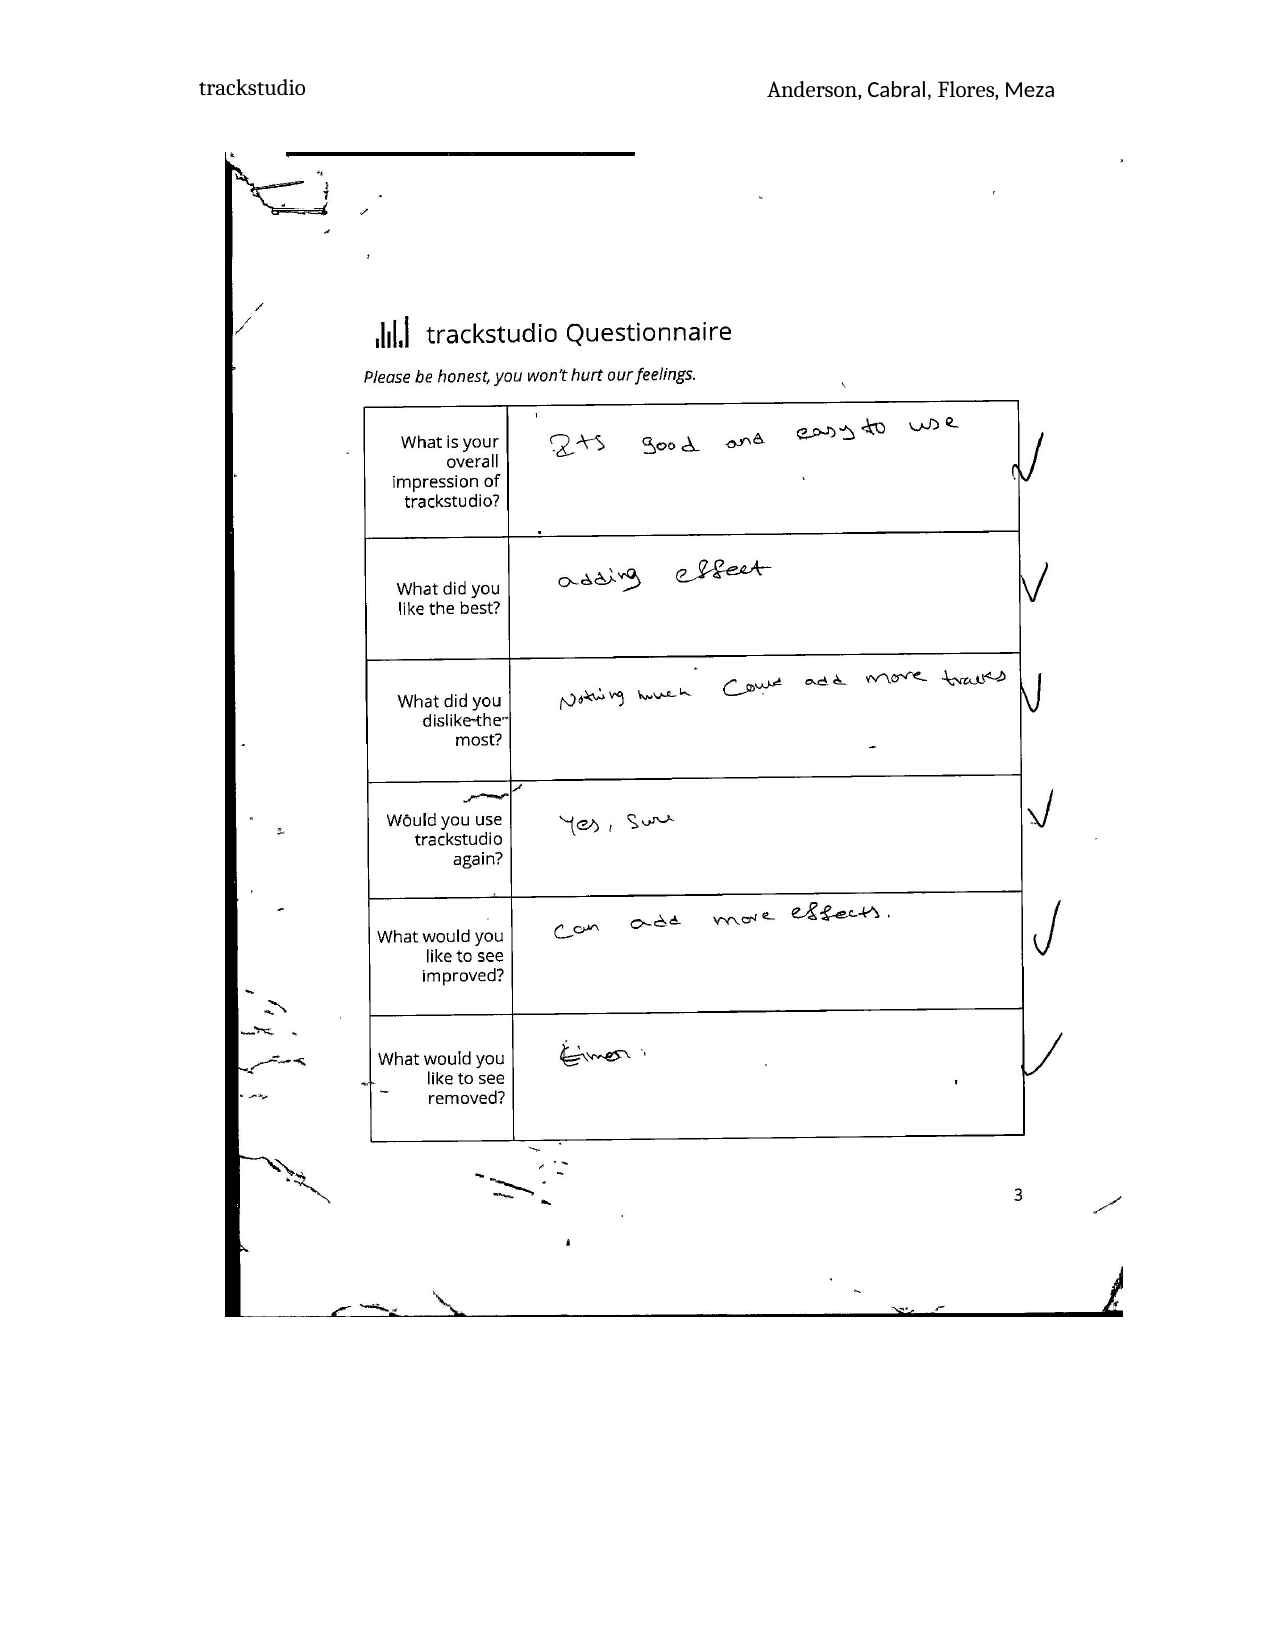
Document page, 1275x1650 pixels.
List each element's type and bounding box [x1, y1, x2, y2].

picture [225, 152, 1123, 1317]
